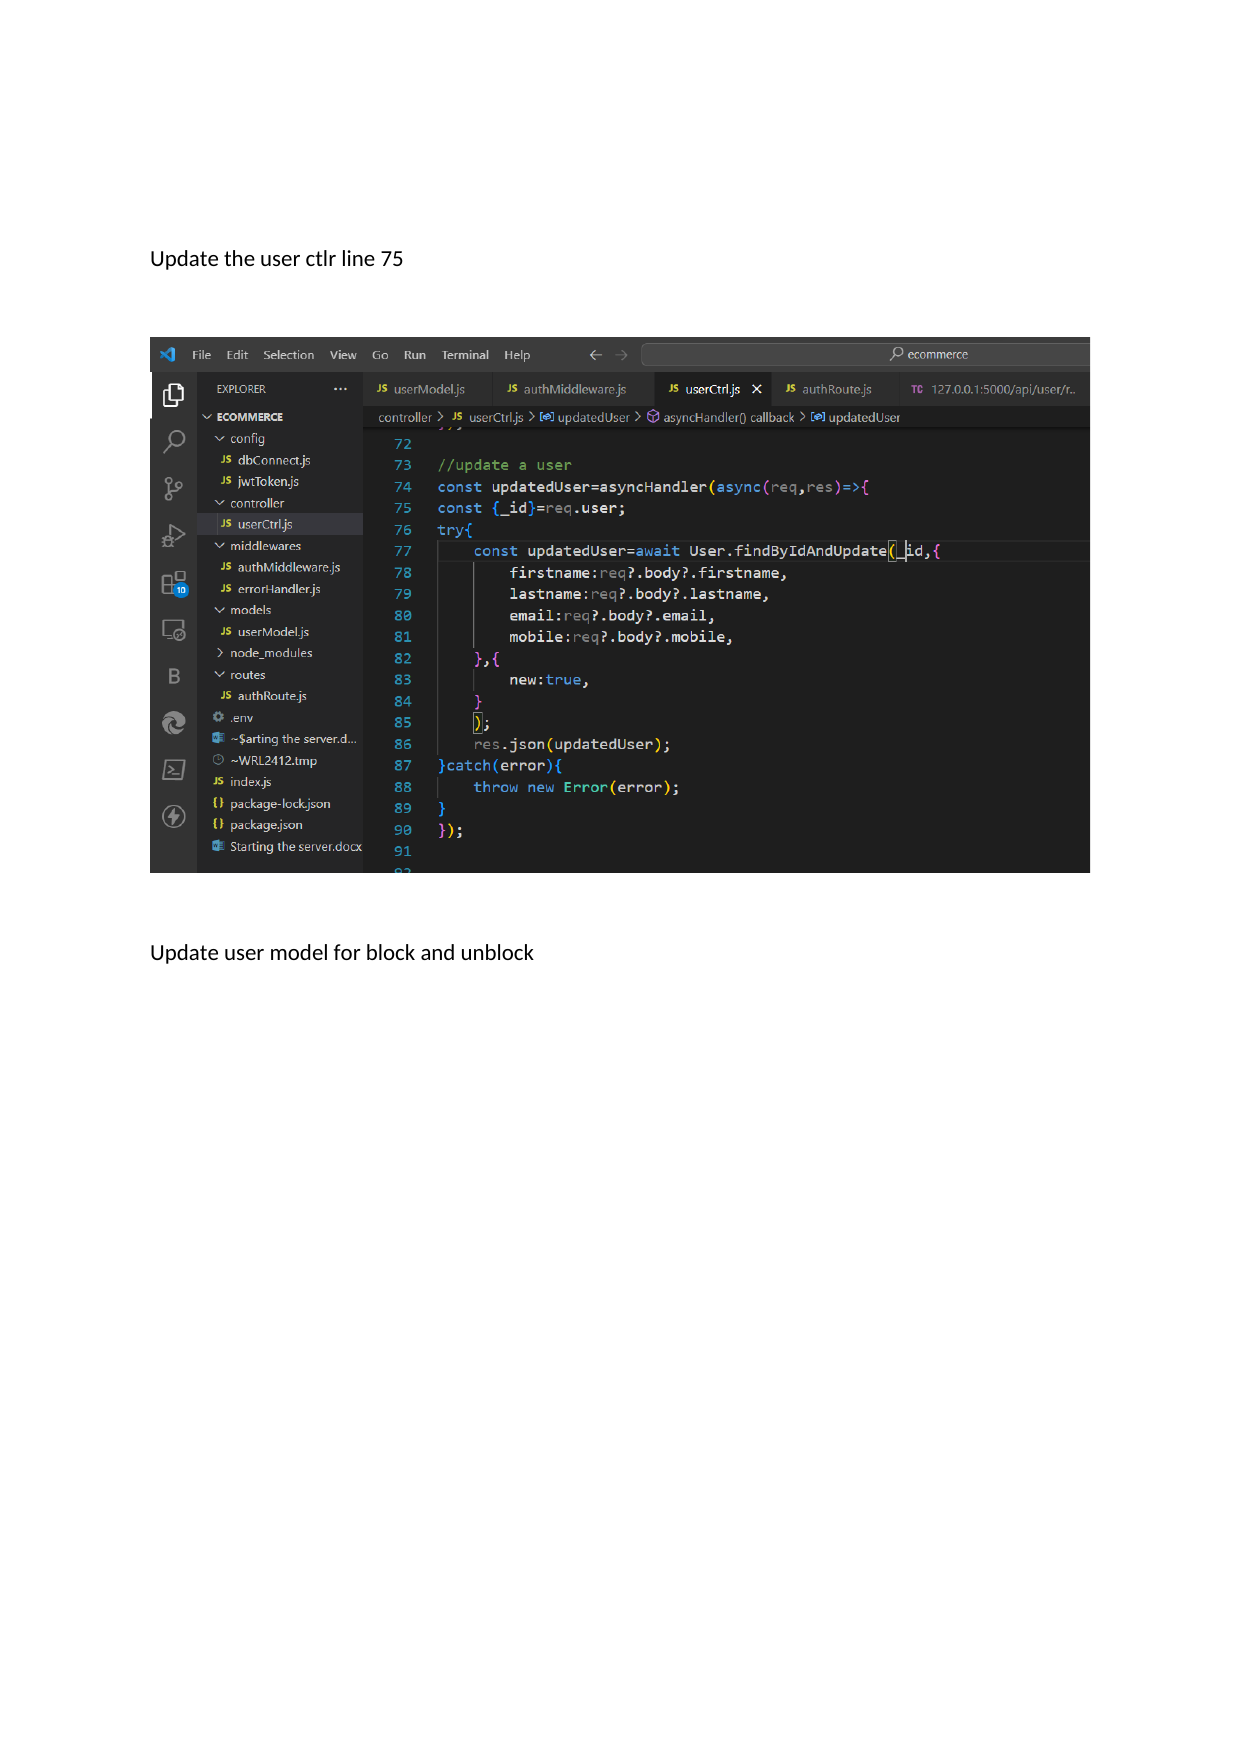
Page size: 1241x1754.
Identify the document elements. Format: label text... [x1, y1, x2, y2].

text Update user model for block and unblock [150, 938, 1090, 966]
text Update the user ctlr line 75 [150, 244, 1090, 272]
picture [150, 337, 1091, 873]
